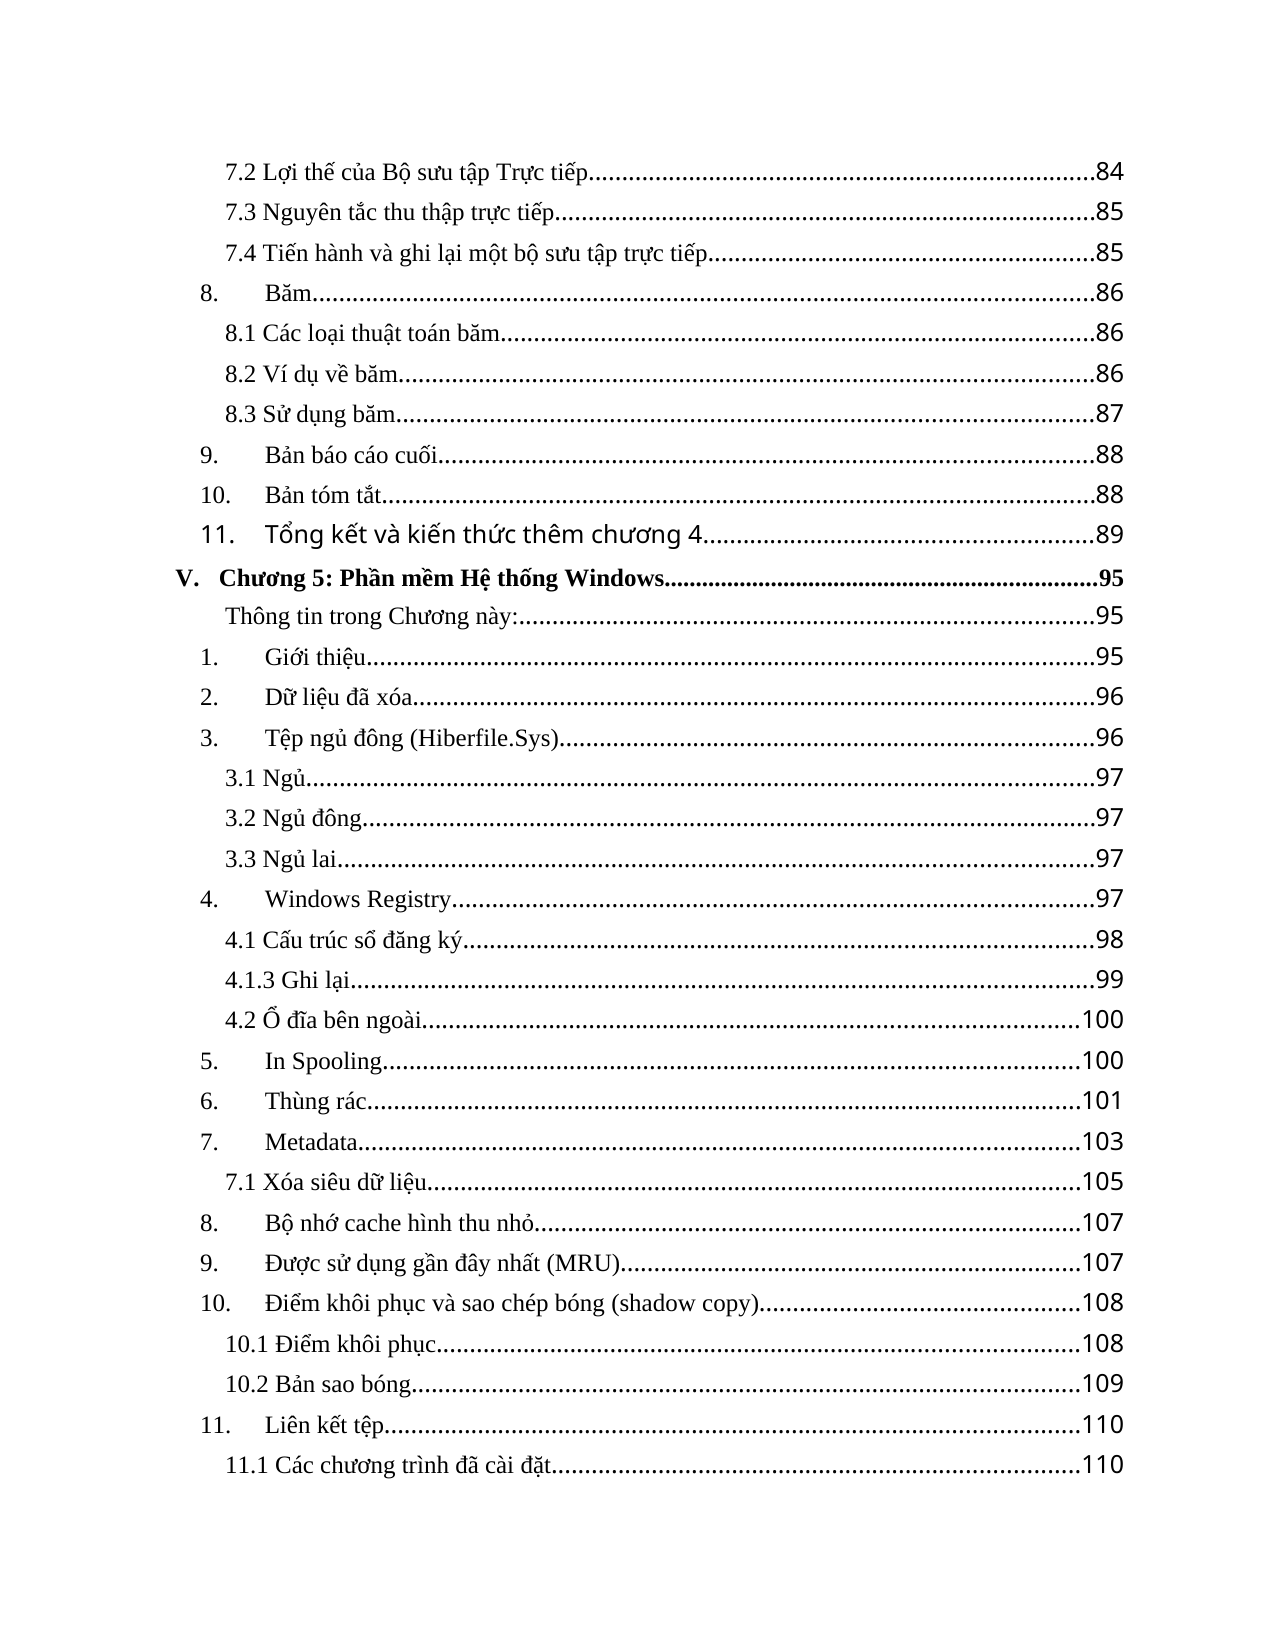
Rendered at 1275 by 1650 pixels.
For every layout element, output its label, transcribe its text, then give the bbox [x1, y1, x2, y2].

text 3.3 Ngủ lai 97 [200, 837, 1125, 874]
text 8. Bộ nhớ cache hình thu nhỏ 107 [175, 1201, 1125, 1238]
text 4.2 Ổ đĩa bên ngoài 100 [200, 999, 1125, 1036]
text 11. Liên kết tệp 110 [175, 1403, 1125, 1440]
text 10.2 Bản sao bóng 109 [200, 1362, 1125, 1400]
text 7.3 Nguyên tắc thu thập trực tiếp 85 [200, 190, 1125, 228]
text 11. Tổng kết và kiến thức thêm chương 4 89 [175, 514, 1125, 551]
text 7.2 Lợi thế của Bộ sưu tập Trực tiếp 84 [200, 150, 1125, 187]
text 4. Windows Registry 97 [175, 877, 1125, 915]
text 4.1.3 Ghi lại 99 [200, 958, 1125, 996]
text Thông tin trong Chương này: 95 [200, 594, 1125, 632]
text 10.1 Điểm khôi phục 108 [200, 1322, 1125, 1359]
text 9. Được sử dụng gần đây nhất (MRU) 107 [175, 1241, 1125, 1279]
text 3.2 Ngủ đông 97 [200, 797, 1125, 834]
text 10. Bản tóm tắt 88 [175, 473, 1125, 511]
text 8.3 Sử dụng băm 87 [200, 392, 1125, 430]
text 1. Giới thiệu 95 [175, 635, 1125, 672]
text 4.1 Cấu trúc sổ đăng ký 98 [200, 918, 1125, 955]
text 8. Băm 86 [175, 271, 1125, 309]
text 6. Thùng rác 101 [175, 1079, 1125, 1117]
text 7.1 Xóa siêu dữ liệu 105 [200, 1160, 1125, 1198]
text 8.2 Ví dụ về băm 86 [200, 352, 1125, 389]
text 11.1 Các chương trình đã cài đặt 110 [200, 1443, 1125, 1481]
text 10. Điểm khôi phục và sao chép bóng (shadow copy) 108 [175, 1282, 1125, 1319]
text 8.1 Các loại thuật toán băm 86 [200, 312, 1125, 349]
text 9. Bản báo cáo cuối 88 [175, 433, 1125, 470]
text 2. Dữ liệu đã xóa 96 [175, 675, 1125, 713]
text 7. Metadata 103 [175, 1120, 1125, 1157]
text 3. Tệp ngủ đông (Hiberfile.Sys) 96 [175, 716, 1125, 753]
text 5. In Spooling 100 [175, 1039, 1125, 1077]
text V. Chương 5: Phần mềm Hệ thống Windows 95 [150, 554, 1125, 592]
text 3.1 Ngủ 97 [200, 756, 1125, 794]
text 7.4 Tiến hành và ghi lại một bộ sưu tập trực tiếp 85 [200, 231, 1125, 268]
